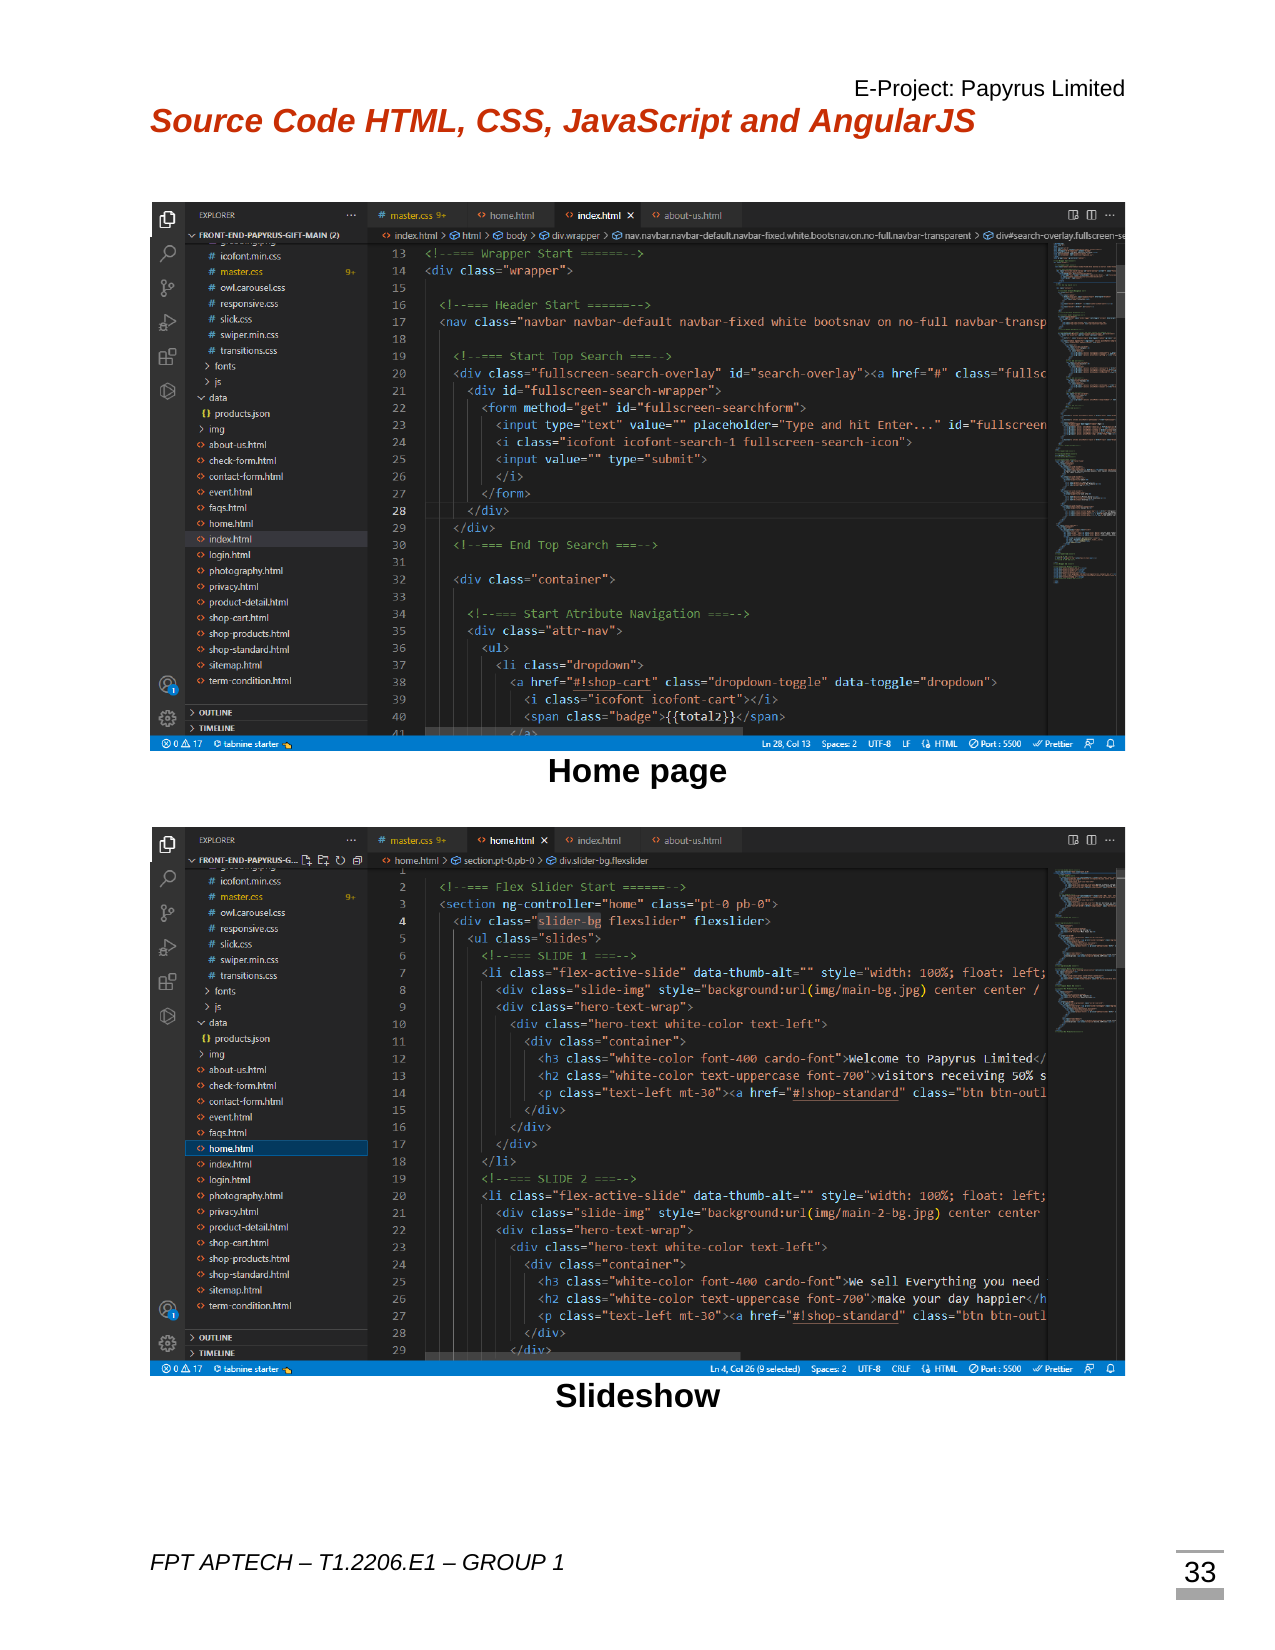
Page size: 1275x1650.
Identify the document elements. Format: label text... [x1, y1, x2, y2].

picture [150, 202, 1125, 751]
picture [150, 827, 1125, 1376]
text Source Code HTML, CSS, JavaScript and AngularJS [150, 101, 1125, 140]
list Home page [150, 751, 1125, 789]
list Slideshow [150, 1376, 1125, 1414]
